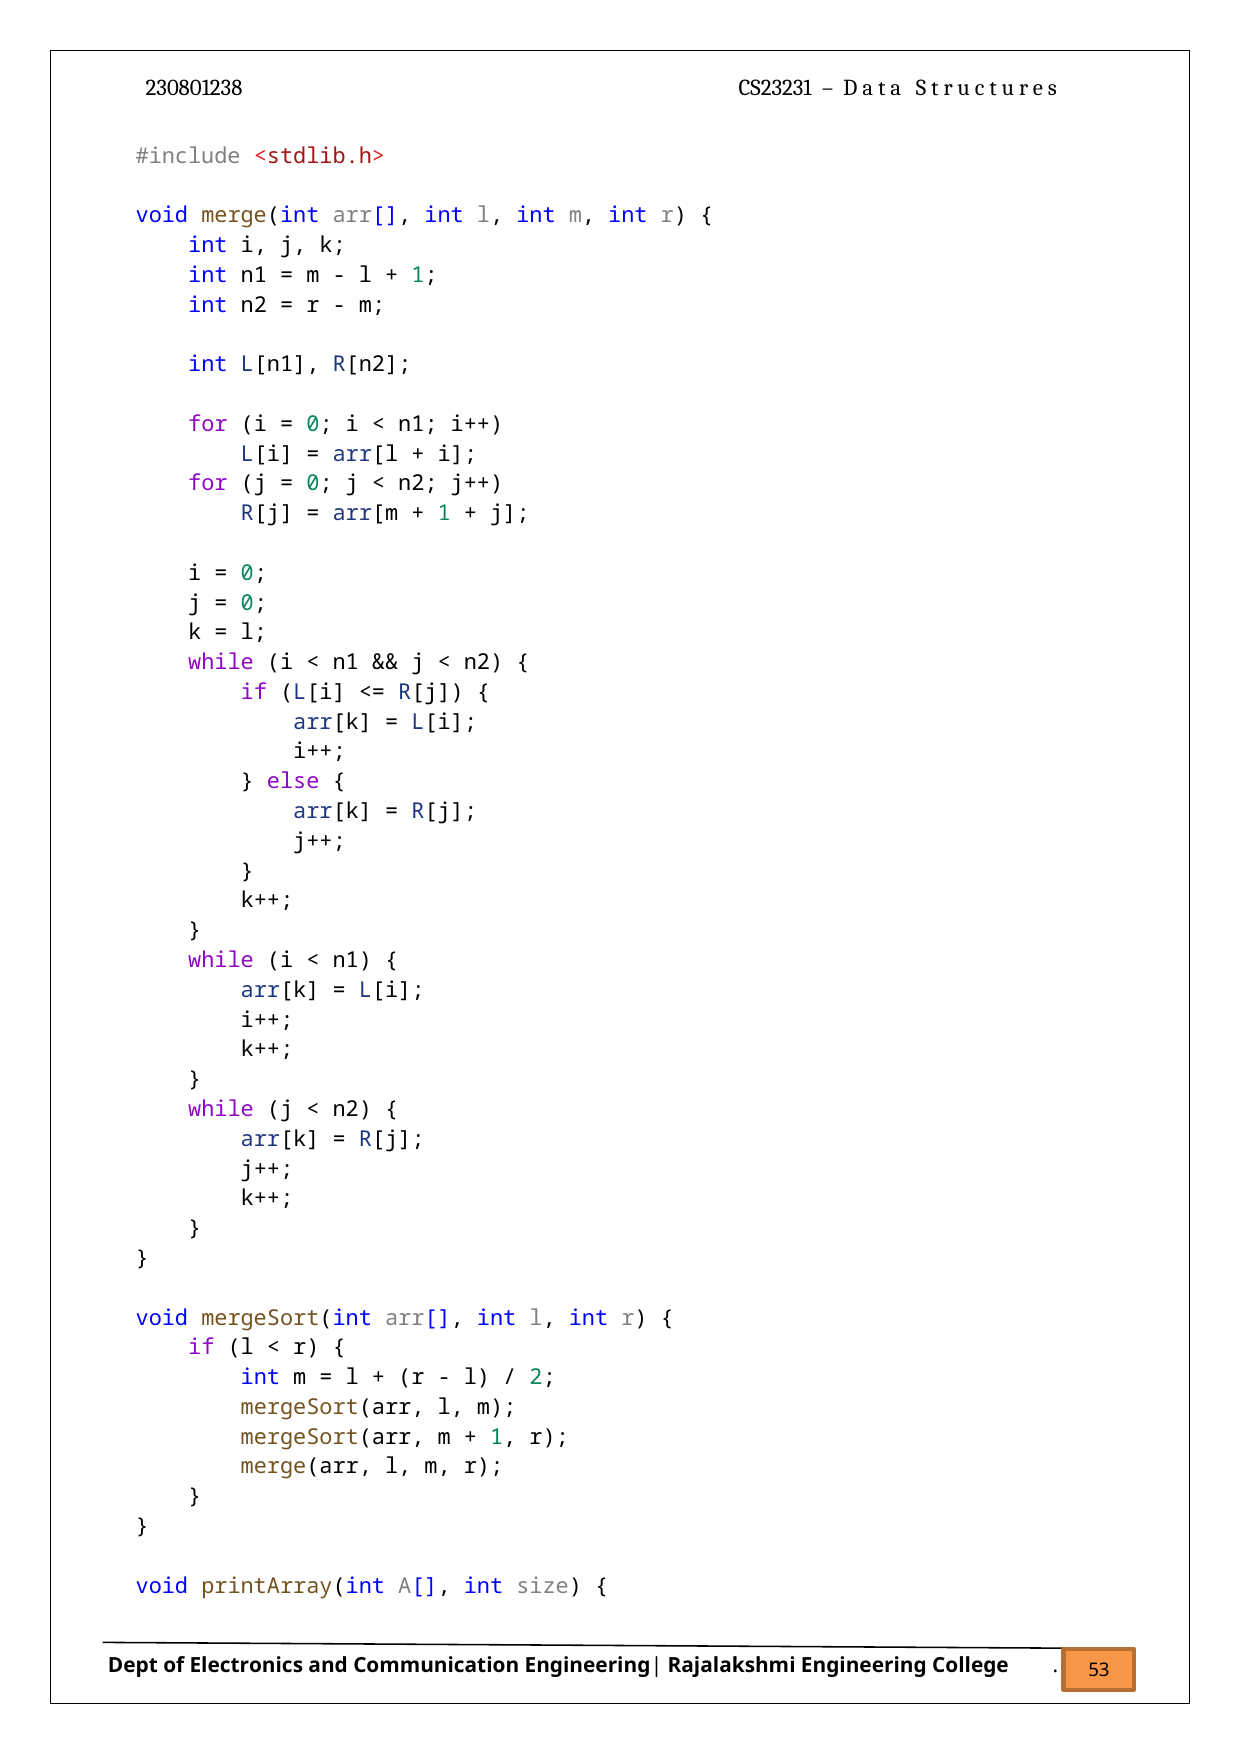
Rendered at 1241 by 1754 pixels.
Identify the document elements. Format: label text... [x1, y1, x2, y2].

text } [135, 1212, 1136, 1242]
text while (i < n1 && j < n2) { [135, 646, 1136, 676]
text } [135, 854, 1136, 884]
text } [135, 1242, 1136, 1272]
text int n1 = m - l + 1; [135, 259, 1136, 288]
text k = l; [135, 616, 1136, 646]
text if (l < r) { [135, 1331, 1136, 1361]
text i = 0; [135, 557, 1136, 586]
text j++; [135, 1152, 1136, 1182]
text if (L[i] <= R[j]) { [135, 676, 1136, 706]
text int i, j, k; [135, 229, 1136, 259]
text i++; [135, 1003, 1136, 1033]
text } [135, 914, 1136, 944]
text while (j < n2) { [135, 1093, 1136, 1123]
text i++; [135, 735, 1136, 765]
text for (j = 0; j < n2; j++) [135, 467, 1136, 497]
text k++; [135, 1033, 1136, 1063]
text } else { [135, 765, 1136, 795]
text j++; [135, 825, 1136, 854]
text int L[n1], R[n2]; [135, 348, 1136, 378]
text arr[k] = L[i]; [135, 974, 1136, 1003]
text arr[k] = R[j]; [135, 795, 1136, 825]
text mergeSort(arr, l, m); [135, 1391, 1136, 1421]
text void mergeSort(int arr[], int l, int r) { [135, 1301, 1136, 1331]
text int n2 = r - m; [135, 288, 1136, 318]
text merge(arr, l, m, r); [135, 1450, 1136, 1480]
text } [135, 1063, 1136, 1093]
text int m = l + (r - l) / 2; [135, 1361, 1136, 1391]
text mergeSort(arr, m + 1, r); [135, 1421, 1136, 1450]
text arr[k] = L[i]; [135, 706, 1136, 735]
text void merge(int arr[], int l, int m, int r) { [135, 199, 1136, 229]
text void printArray(int A[], int size) { [135, 1569, 1136, 1599]
text } [135, 1510, 1136, 1540]
text k++; [135, 1182, 1136, 1212]
text arr[k] = R[j]; [135, 1123, 1136, 1152]
text while (i < n1) { [135, 944, 1136, 974]
text j = 0; [135, 586, 1136, 616]
text #include <stdlib.h> [135, 139, 1136, 169]
text for (i = 0; i < n1; i++) [135, 408, 1136, 437]
text k++; [135, 884, 1136, 914]
text } [135, 1480, 1136, 1510]
text L[i] = arr[l + i]; [135, 437, 1136, 467]
text R[j] = arr[m + 1 + j]; [135, 497, 1136, 527]
